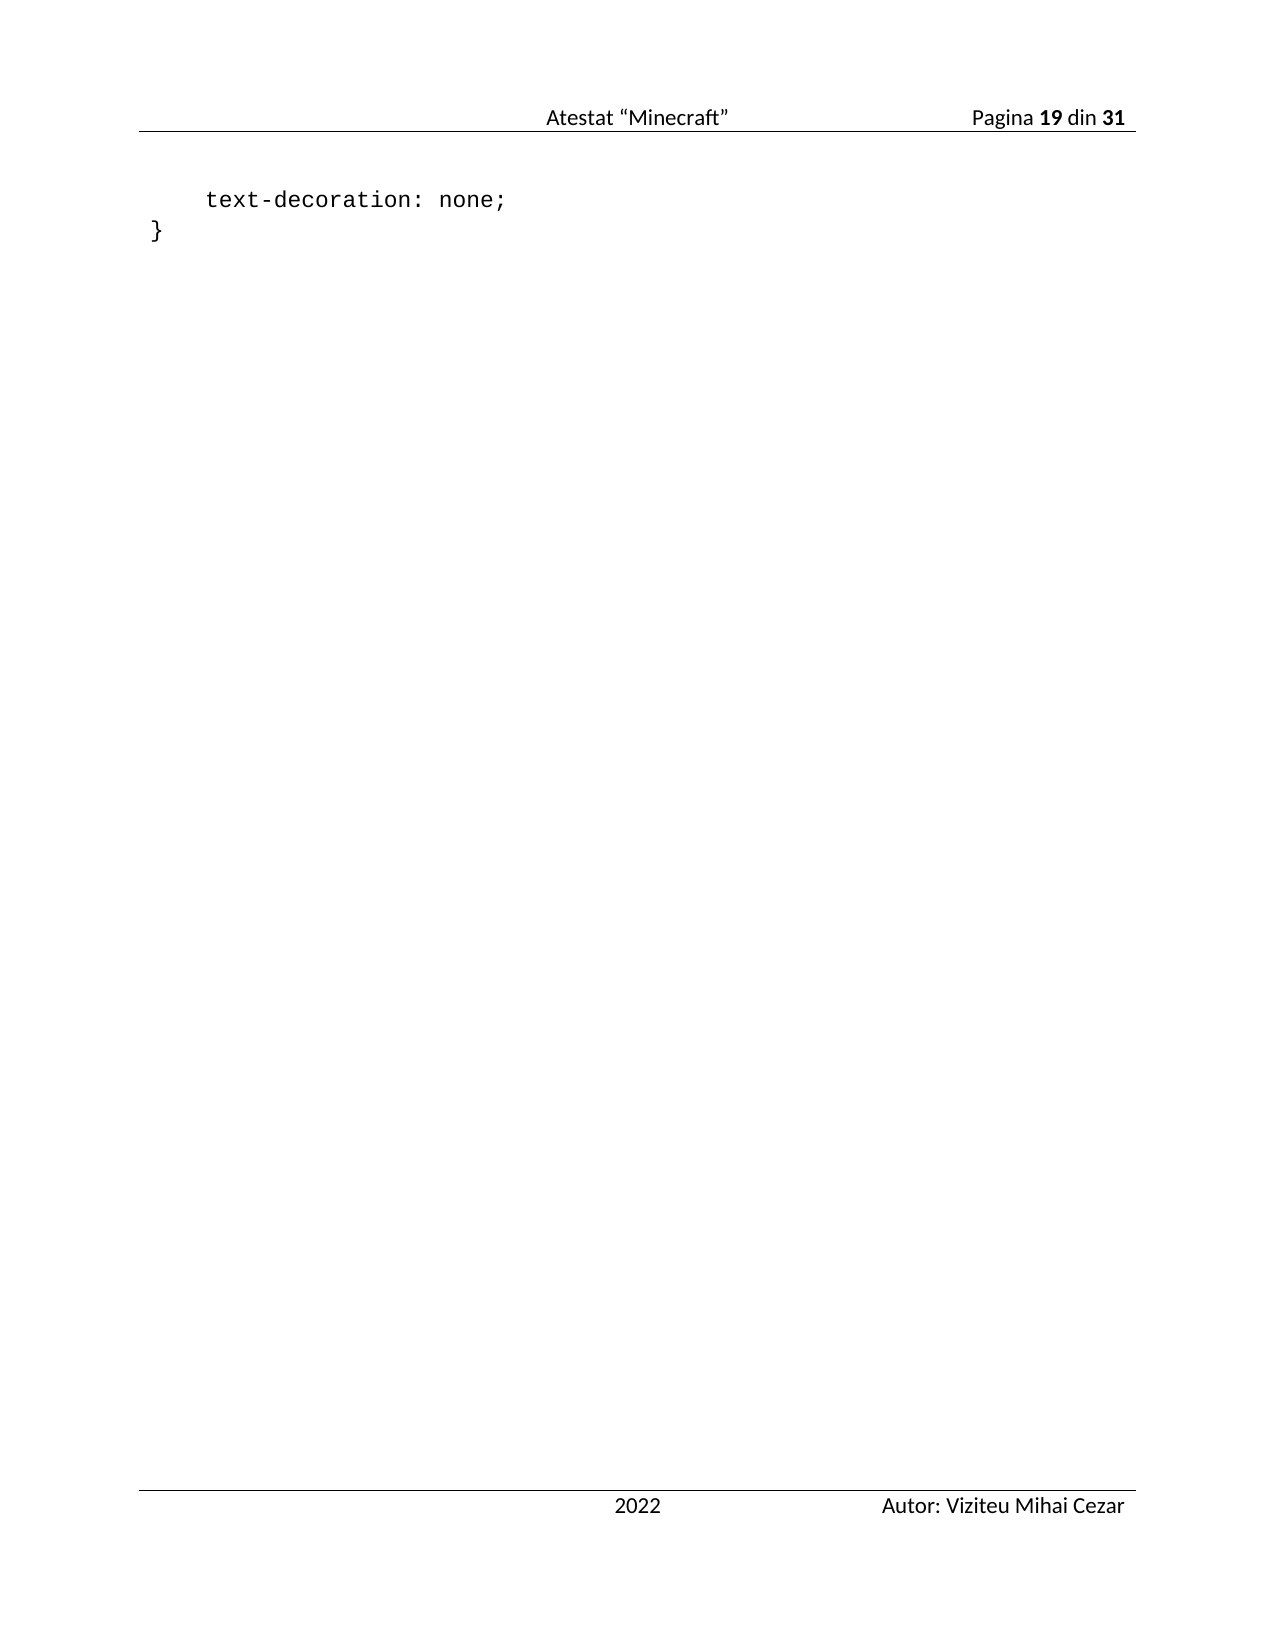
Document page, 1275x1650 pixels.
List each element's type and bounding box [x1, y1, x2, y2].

text [150, 188, 1125, 244]
